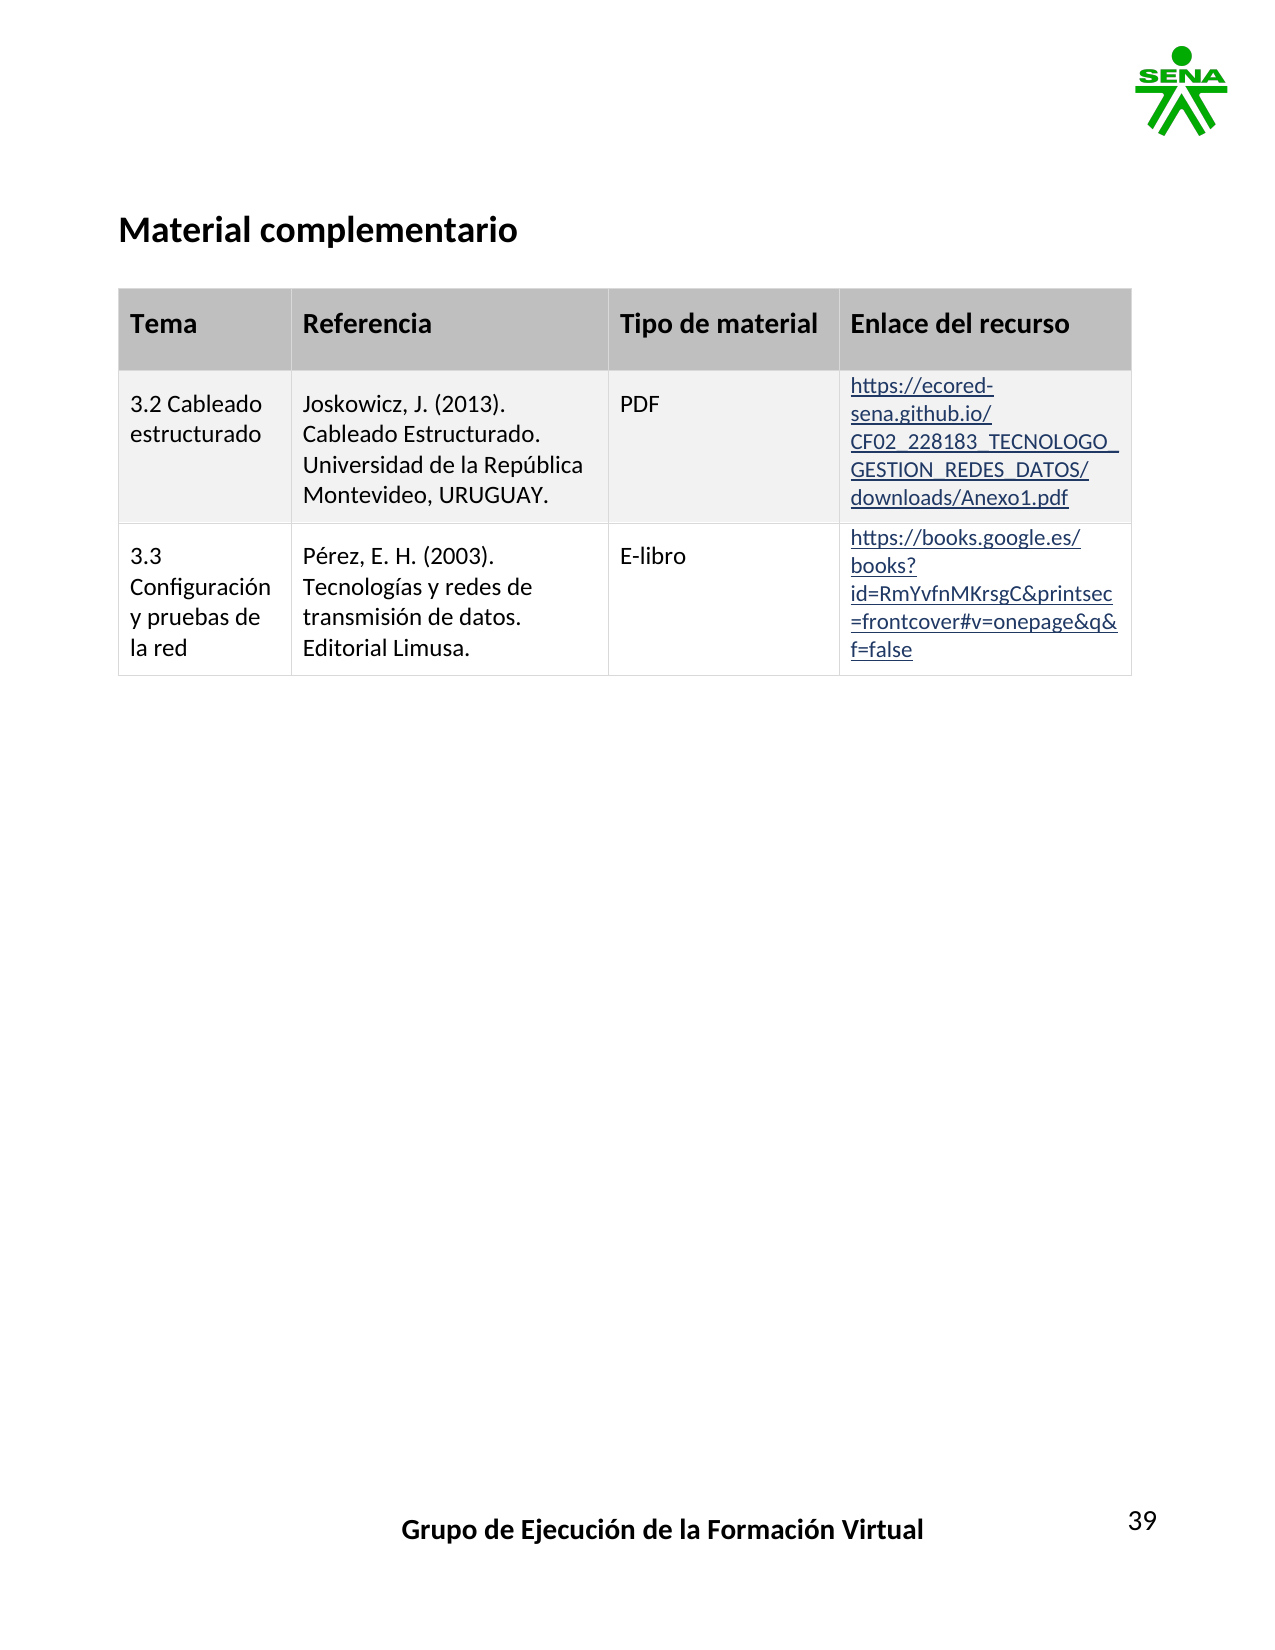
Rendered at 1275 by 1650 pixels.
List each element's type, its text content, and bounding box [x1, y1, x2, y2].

table_cell 3.2 Cableado estructurado [119, 371, 291, 522]
picture [1135, 46, 1228, 136]
table_cell 3.3 Configuración y pruebas de la red [119, 524, 291, 675]
table_cell Pérez, E. H. (2003). Tecnologías y redes de transmisión de datos. Editorial Limusa. [292, 524, 608, 675]
table_header Referencia [292, 289, 608, 370]
table_cell Joskowicz, J. (2013). Cableado Estructurado. Universidad de la República Montevideo, URUGUAY. [292, 371, 608, 522]
table_header Enlace del recurso [840, 289, 1131, 370]
table_header Tipo de material [609, 289, 839, 370]
table_cell E-libro [609, 524, 839, 675]
table_cell PDF [609, 371, 839, 522]
text Material complementario [118, 206, 1157, 252]
table_header Tema [119, 289, 291, 370]
table_cell https://ecored-sena.github.io/CF02_228183_TECNOLOGO_GESTION_REDES_DATOS/downloads/Anexo1.pdf [840, 371, 1131, 522]
table_cell https://books.google.es/books?id=RmYvfnMKrsgC&printsec=frontcover#v=onepage&q&f=false [840, 524, 1131, 675]
